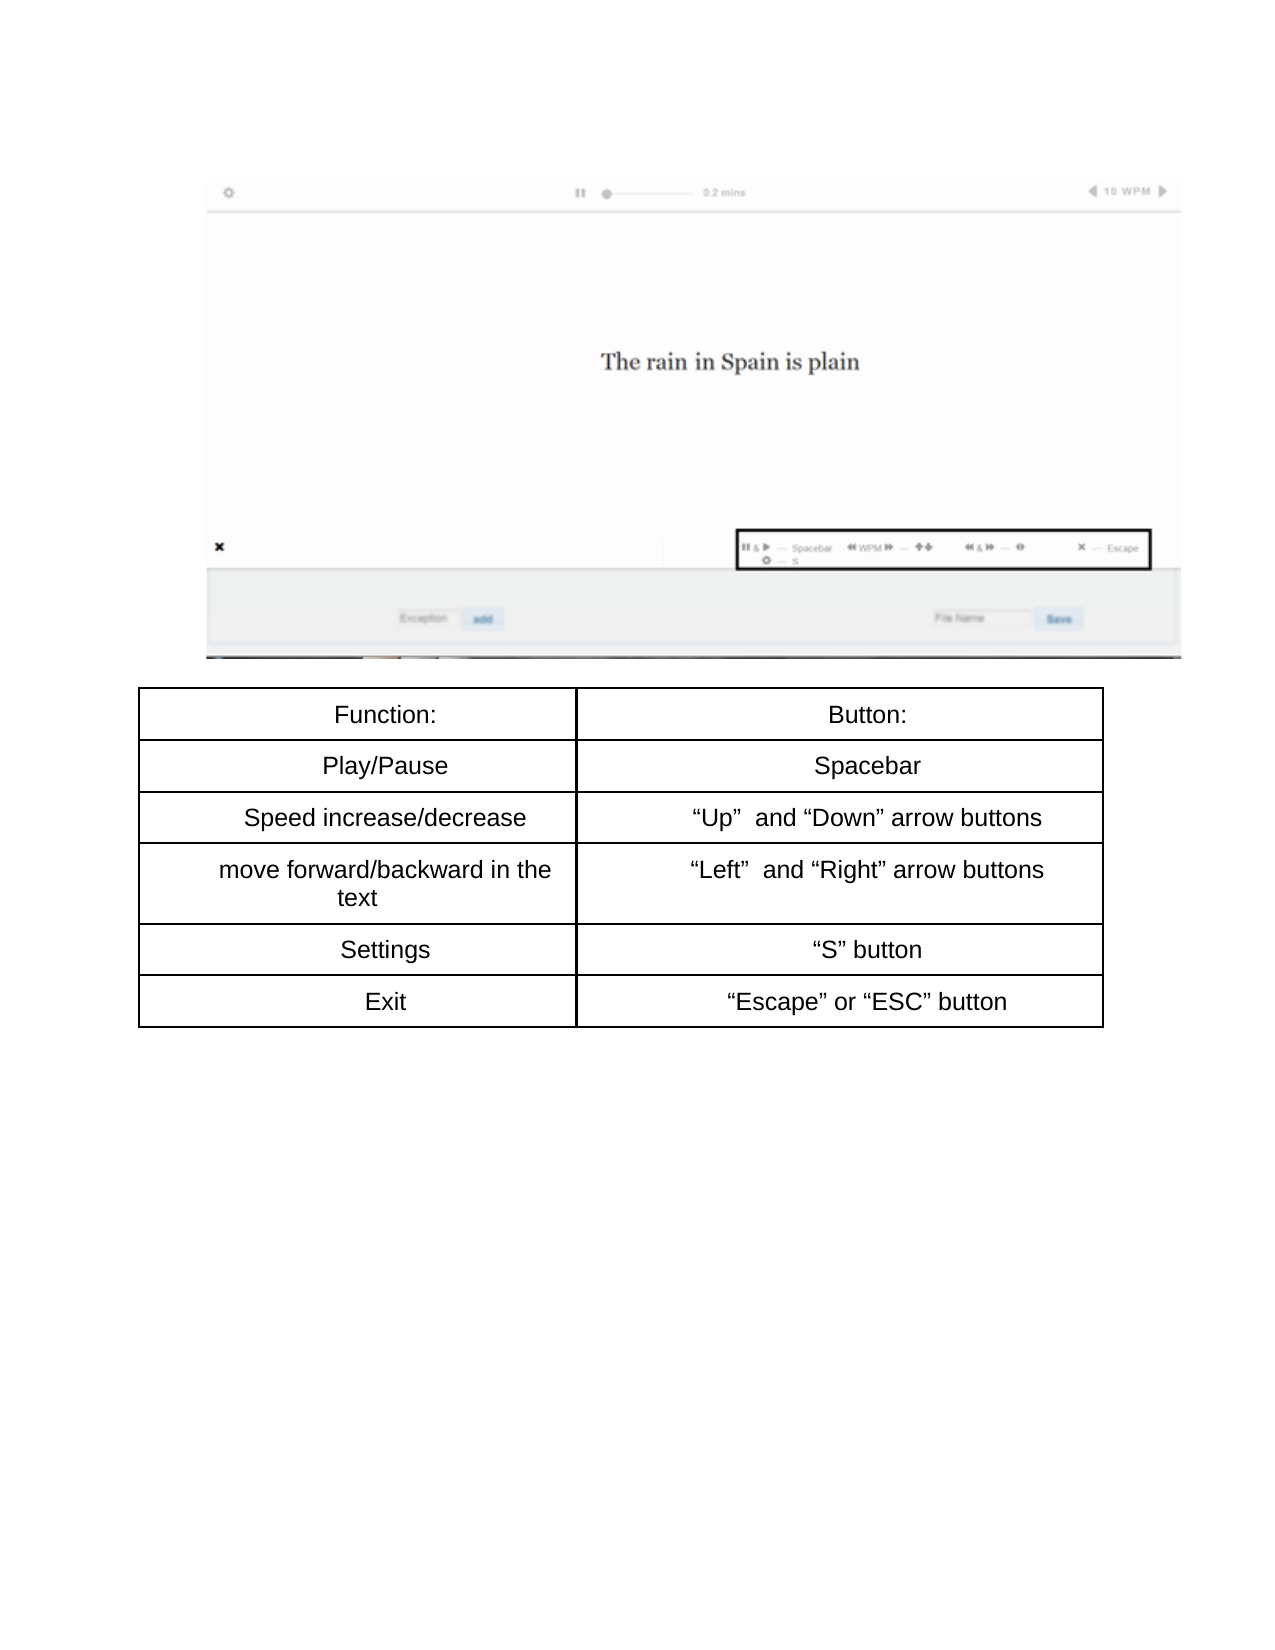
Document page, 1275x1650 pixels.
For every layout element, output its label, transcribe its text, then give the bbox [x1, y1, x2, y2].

table_cell “S” button [578, 925, 1102, 974]
table_cell move forward/backward in the text [140, 844, 575, 923]
table_cell “Up” and “Down” arrow buttons [578, 793, 1102, 842]
table_cell Play/Pause [140, 741, 575, 791]
table_cell “Left” and “Right” arrow buttons [578, 844, 1102, 923]
table_cell Settings [140, 925, 575, 974]
table_header Function: [140, 689, 575, 739]
table_cell Spacebar [578, 741, 1102, 791]
table_header Button: [578, 689, 1102, 739]
table_cell “Escape” or “ESC” button [578, 976, 1102, 1026]
table_cell Exit [140, 976, 575, 1026]
table_cell Speed increase/decrease [140, 793, 575, 842]
picture [206, 178, 1182, 659]
